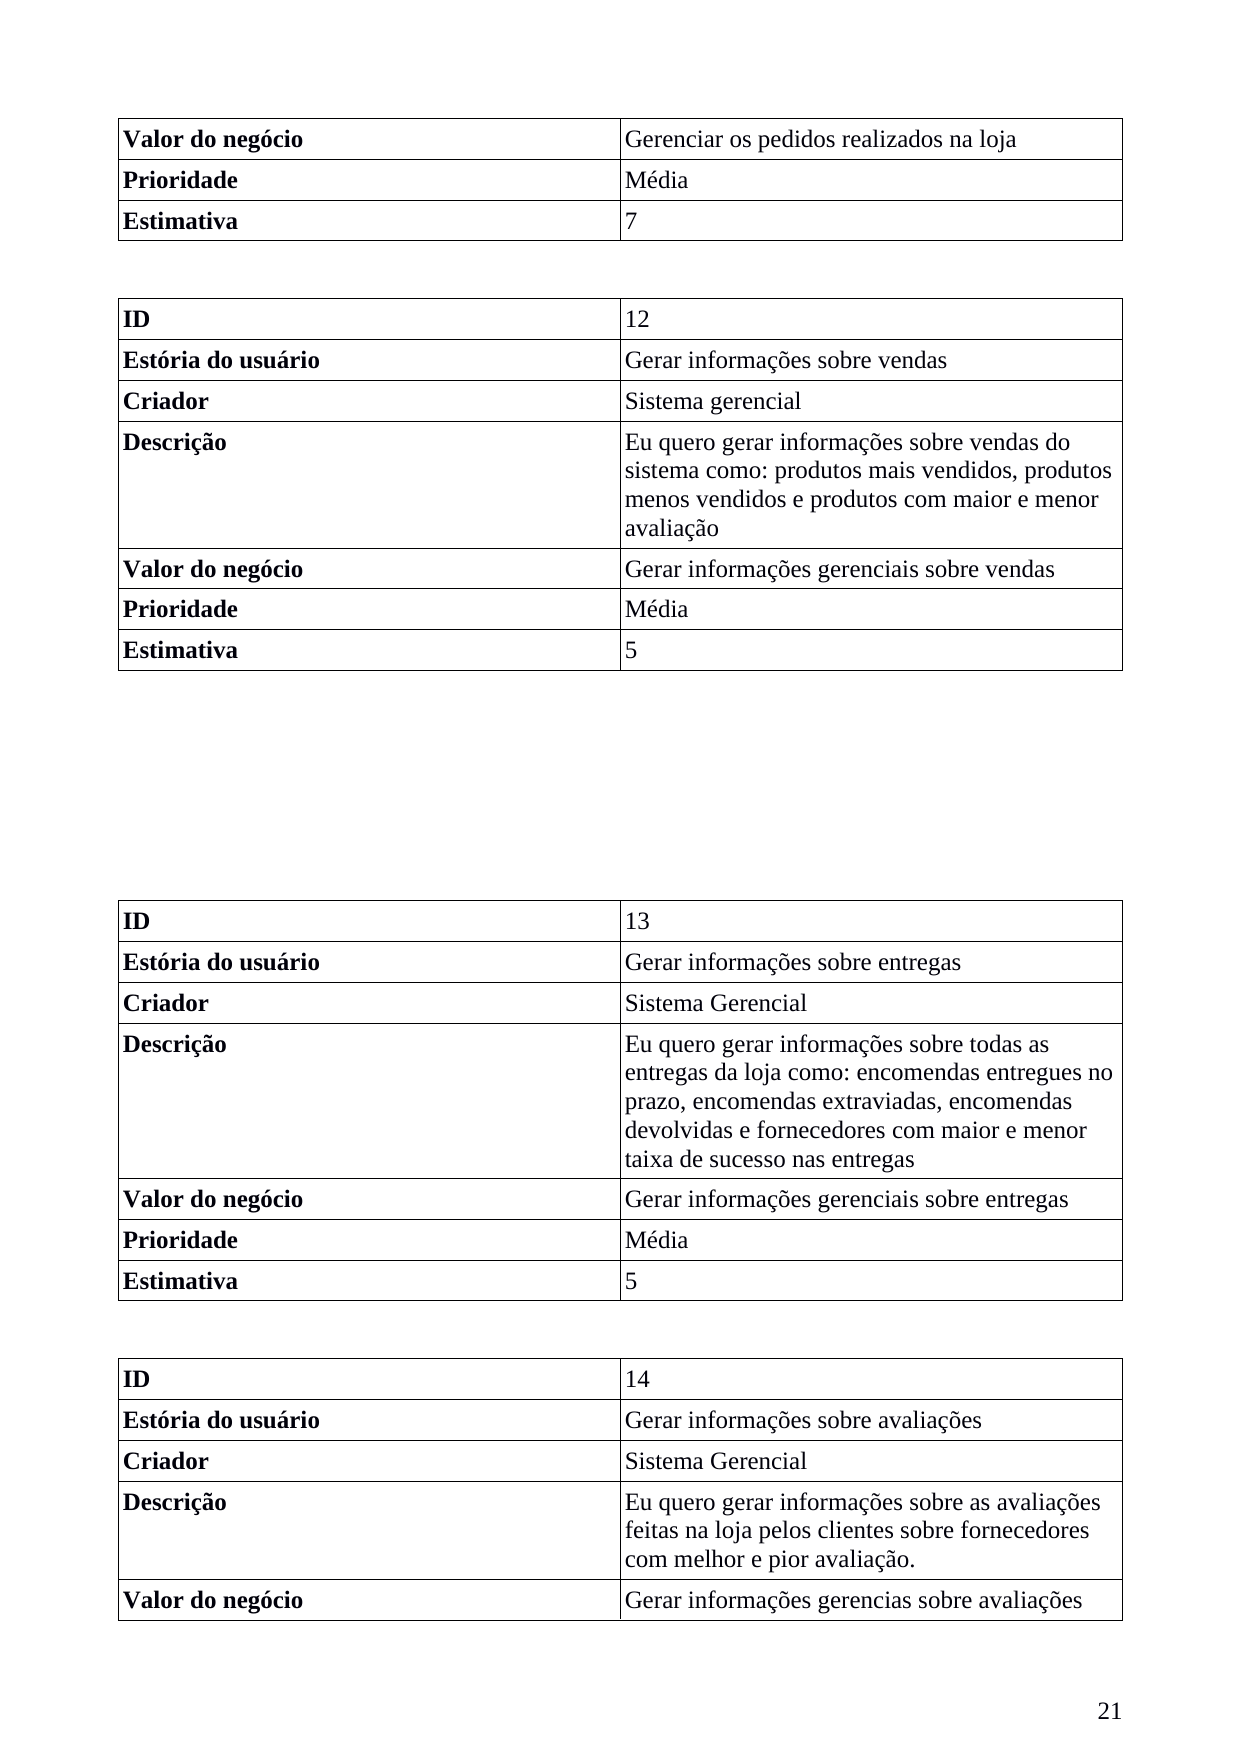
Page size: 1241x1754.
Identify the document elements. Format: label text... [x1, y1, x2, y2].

table_header 14 [621, 1359, 1122, 1399]
table_cell Gerar informações sobre vendas [621, 340, 1122, 380]
table_cell Gerar informações gerencias sobre avaliações [621, 1580, 1122, 1619]
table_cell Sistema gerencial [621, 381, 1122, 421]
table_cell Criador [119, 1441, 620, 1481]
table_cell Sistema Gerencial [621, 983, 1122, 1022]
table_cell Descrição [119, 1482, 620, 1579]
table_cell Eu quero gerar informações sobre todas as entregas da loja como: encomendas entregues no prazo, encomendas extraviadas, encomendas devolvidas e fornecedores com maior e menor taixa de sucesso nas entregas [621, 1024, 1122, 1178]
table_cell Sistema Gerencial [621, 1441, 1122, 1481]
table_cell Valor do negócio [119, 1179, 620, 1219]
table_cell Criador [119, 983, 620, 1022]
table_cell Gerar informações sobre entregas [621, 942, 1122, 982]
table_cell Prioridade [119, 589, 620, 629]
table_cell Média [621, 160, 1122, 199]
table_cell Descrição [119, 422, 620, 547]
table_cell Gerar informações gerenciais sobre vendas [621, 549, 1122, 588]
table_cell Prioridade [119, 160, 620, 199]
table_cell Gerenciar os pedidos realizados na loja [621, 119, 1122, 159]
table_header ID [119, 299, 620, 339]
table_header ID [119, 1359, 620, 1399]
table_cell Gerar informações sobre avaliações [621, 1400, 1122, 1440]
table_cell Estimativa [119, 1261, 620, 1300]
table_cell Eu quero gerar informações sobre vendas do sistema como: produtos mais vendidos, produtos menos vendidos e produtos com maior e menor avaliação [621, 422, 1122, 547]
table_cell Eu quero gerar informações sobre as avaliações feitas na loja pelos clientes sobre fornecedores com melhor e pior avaliação. [621, 1482, 1122, 1579]
table_cell Média [621, 589, 1122, 629]
table_cell Gerar informações gerenciais sobre entregas [621, 1179, 1122, 1219]
table_cell Valor do negócio [119, 119, 620, 159]
table_cell 5 [621, 630, 1122, 670]
table_cell Estimativa [119, 630, 620, 670]
table_cell Estória do usuário [119, 942, 620, 982]
table_cell Valor do negócio [119, 1580, 620, 1619]
table_cell Estória do usuário [119, 340, 620, 380]
table_cell Estimativa [119, 201, 620, 240]
table_cell Descrição [119, 1024, 620, 1178]
table_cell Valor do negócio [119, 549, 620, 588]
table_header 13 [621, 901, 1122, 941]
table_cell Média [621, 1220, 1122, 1259]
table_cell Criador [119, 381, 620, 421]
table_cell Estória do usuário [119, 1400, 620, 1440]
table_cell 7 [621, 201, 1122, 240]
table_cell 5 [621, 1261, 1122, 1300]
table_header 12 [621, 299, 1122, 339]
table_cell Prioridade [119, 1220, 620, 1259]
table_header ID [119, 901, 620, 941]
